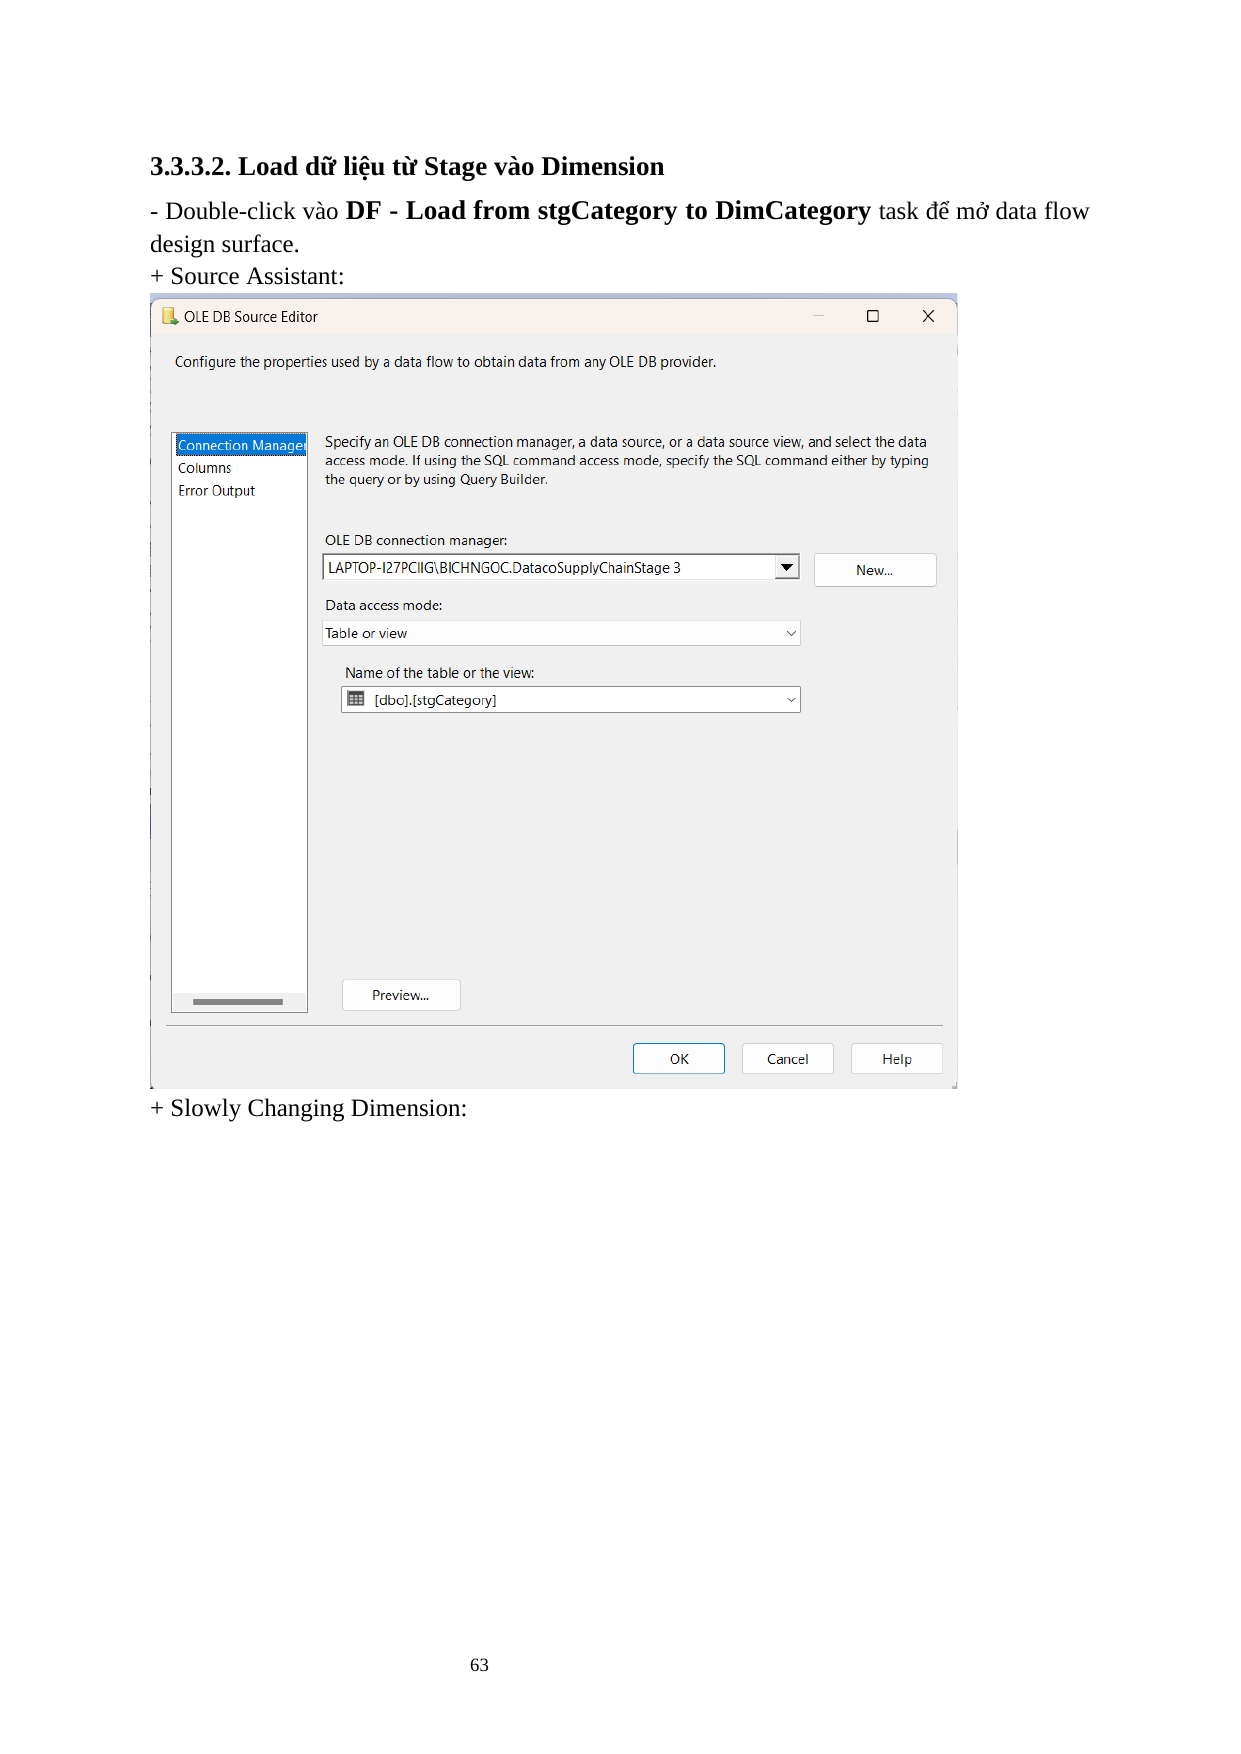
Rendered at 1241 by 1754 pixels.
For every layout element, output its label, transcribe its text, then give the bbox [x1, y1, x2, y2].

picture [150, 293, 958, 1089]
text + Source Assistant: [150, 261, 1090, 290]
subtitle 3.3.3.2. Load dữ liệu từ Stage vào Dimension [150, 150, 1090, 181]
text - Double-click vào DF - Load from stgCategory to DimCategory task để mở data flow design surface. [150, 194, 1090, 258]
text + Slowly Changing Dimension: [150, 1093, 1090, 1122]
